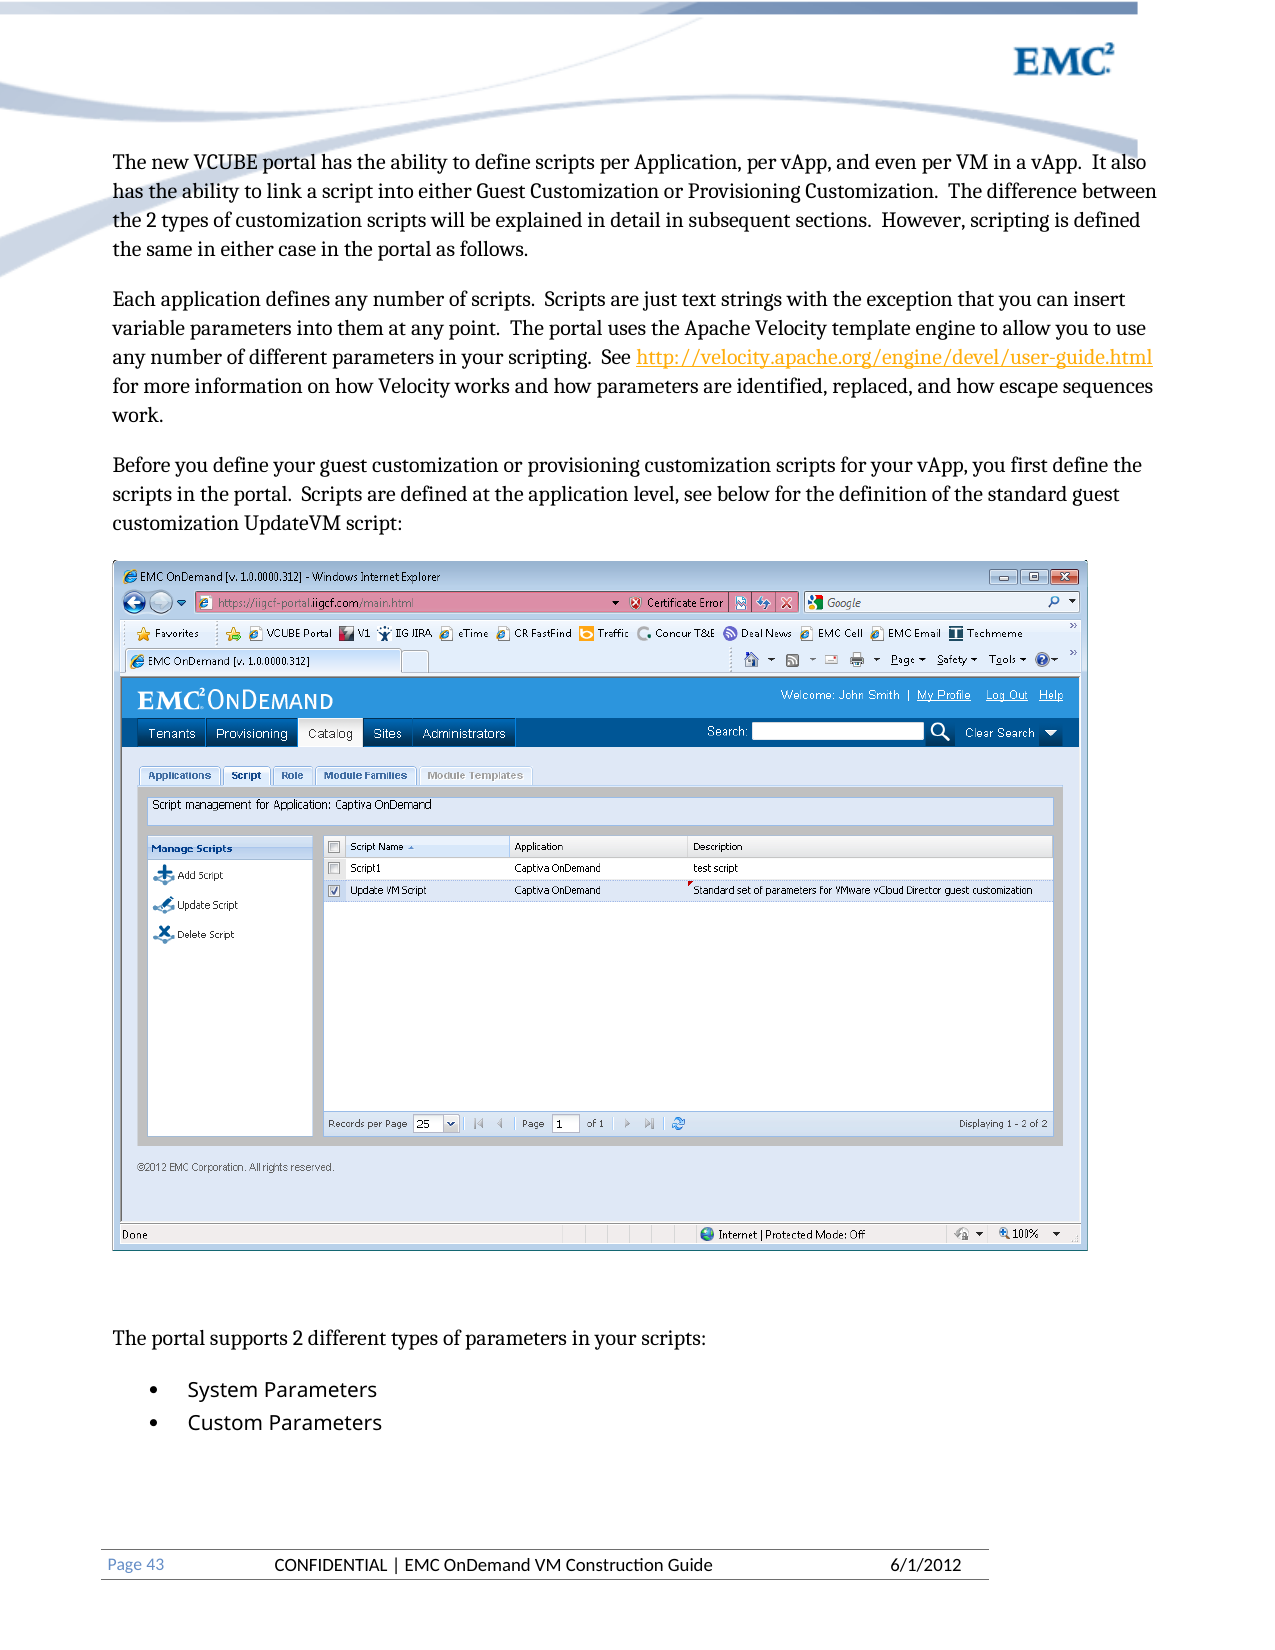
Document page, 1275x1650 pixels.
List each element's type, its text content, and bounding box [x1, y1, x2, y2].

text The portal supports 2 different types of parameters in your scripts: [112, 1325, 1162, 1351]
list System Parameters [150, 1375, 1162, 1404]
text Before you define your guest customization or provisioning customization scripts for your vApp, you first define the scripts in the portal. Scripts are defined at the application level, see below for the definition of the standard guest customization UpdateVM script: [112, 452, 1162, 535]
picture [112, 560, 1088, 1251]
picture [0, 0, 1141, 388]
text The new VCUBE portal has the ability to define scripts per Application, per vApp, and even per VM in a vApp. It also has the ability to link a script into either Guest Customization or Provisioning Customization. The difference between the 2 types of customization scripts will be explained in detail in subsequent sections. However, scripting is defined the same in either case in the portal as follows. [112, 150, 1162, 262]
list Custom Parameters [150, 1408, 1162, 1436]
text Each application defines any number of scripts. Scripts are just text strings with the exception that you can insert variable parameters into them at any point. The portal uses the Apache Velocity template engine to allow you to use any number of different parameters in your scripting. See http://velocity.apache.org/engine/devel/user-guide.html for more information on how Velocity works and how parameters are identified, replaced, and how escape sequences work. [112, 287, 1162, 428]
